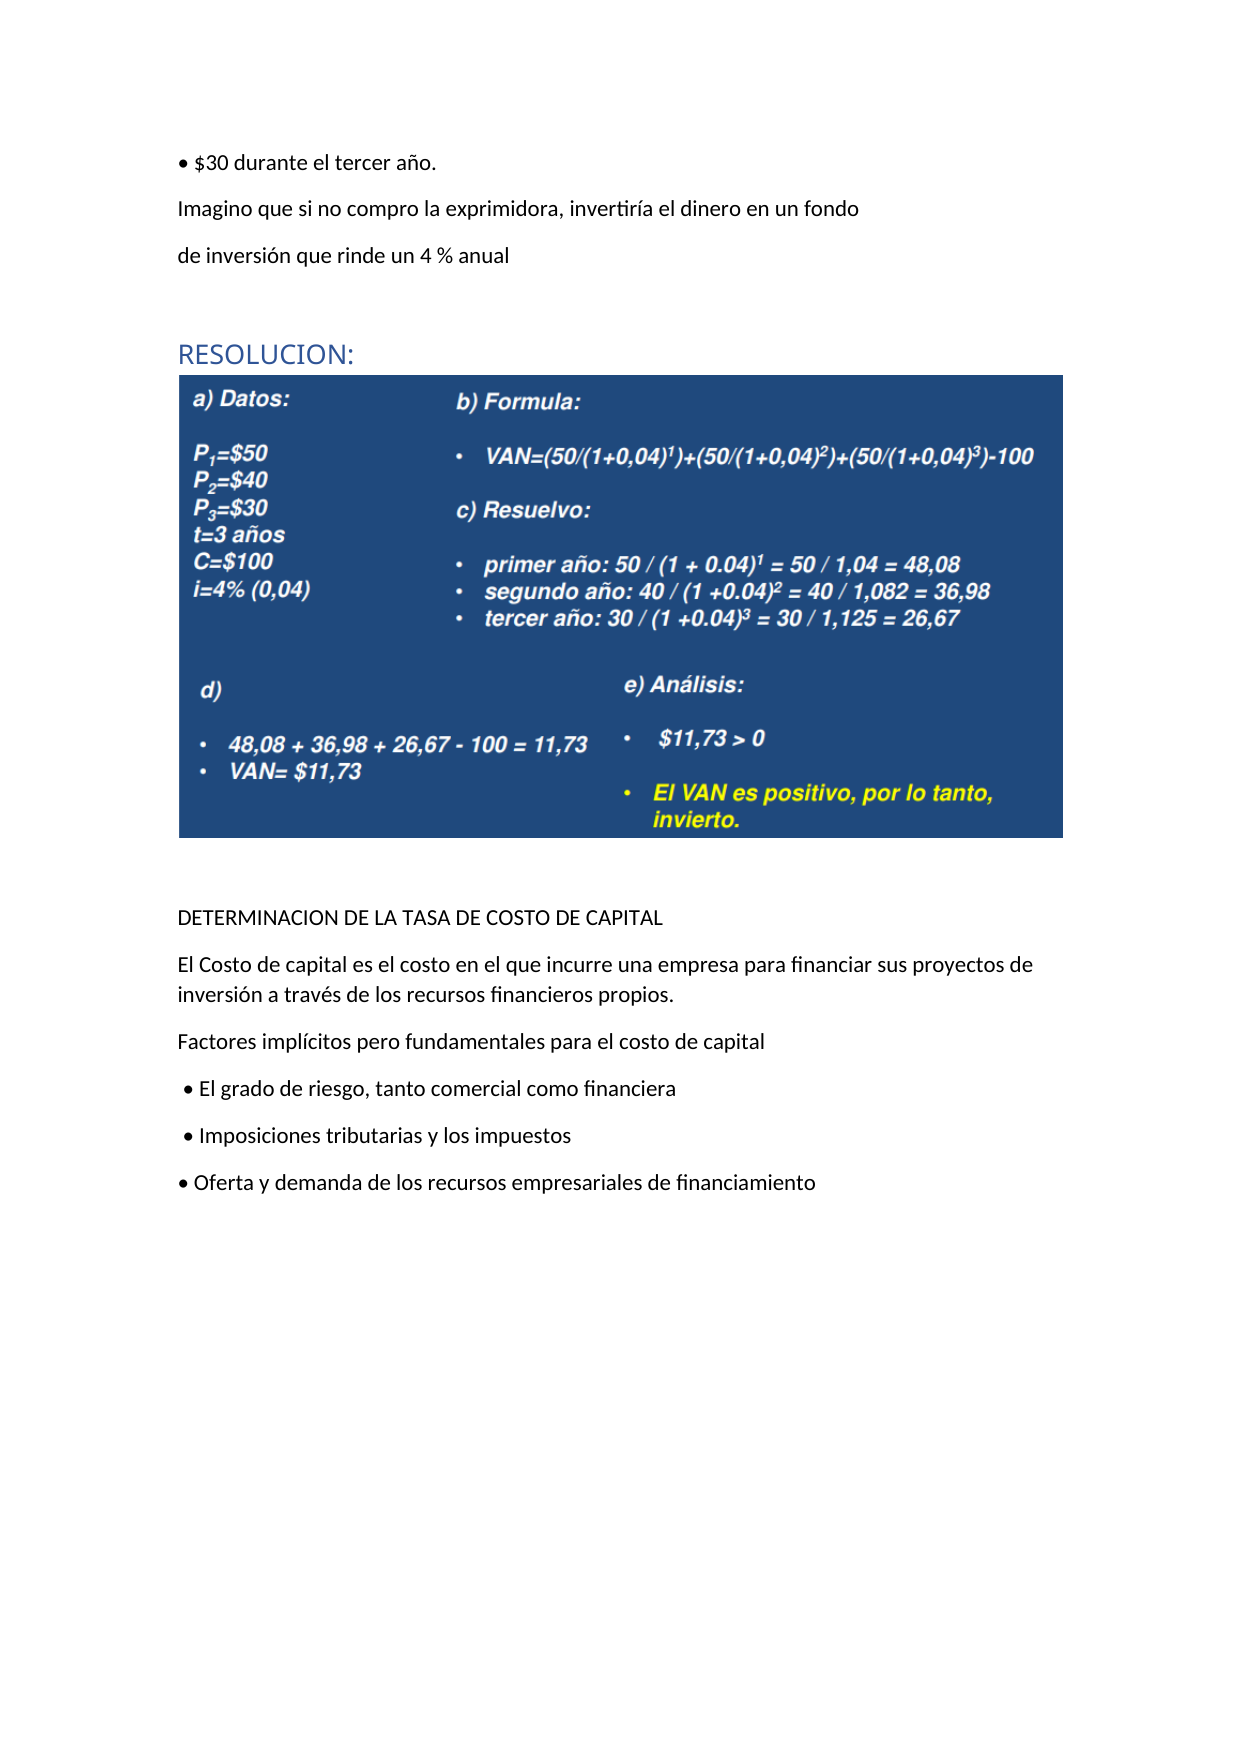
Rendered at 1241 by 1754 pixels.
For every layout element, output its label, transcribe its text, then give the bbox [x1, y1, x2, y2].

text El Costo de capital es el costo en el que incurre una empresa para financiar sus proyectos de inversión a través de los recursos financieros propios. [177, 950, 1063, 1008]
text • $30 durante el tercer año. [177, 148, 1063, 176]
subtitle RESOLUCION: [177, 335, 1063, 372]
text de inversión que rinde un 4 % anual [177, 241, 1063, 269]
text Imagino que si no compro la exprimidora, invertiría el dinero en un fondo [177, 194, 1063, 222]
text • Imposiciones tributarias y los impuestos [177, 1121, 1063, 1149]
text • Oferta y demanda de los recursos empresariales de financiamiento [177, 1168, 1063, 1196]
picture [177, 375, 1063, 838]
text DETERMINACION DE LA TASA DE COSTO DE CAPITAL [177, 903, 1063, 931]
text • El grado de riesgo, tanto comercial como financiera [177, 1074, 1063, 1102]
text Factores implícitos pero fundamentales para el costo de capital [177, 1027, 1063, 1055]
